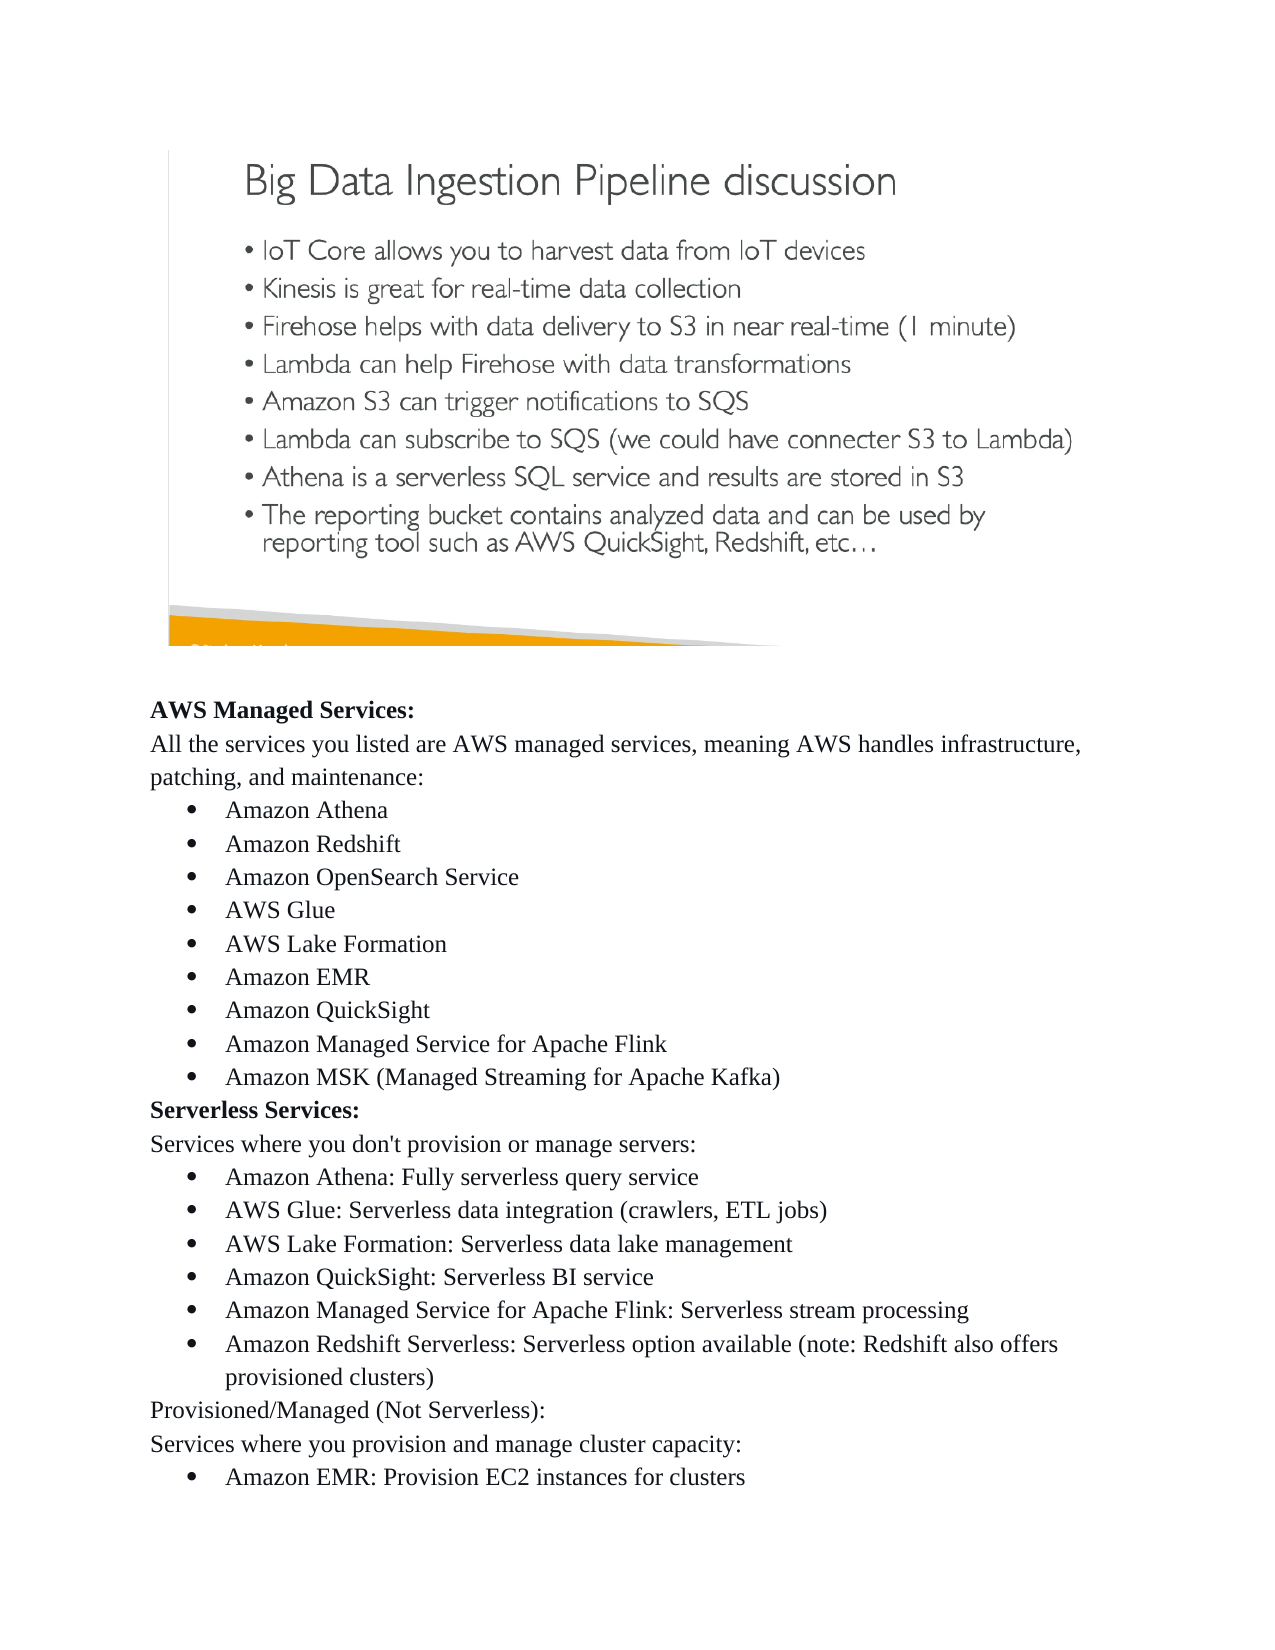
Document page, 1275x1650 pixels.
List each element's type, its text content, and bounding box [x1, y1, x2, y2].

text All the services you listed are AWS managed services, meaning AWS handles infrastructure, patching, and maintenance: [150, 729, 1125, 791]
text Services where you don't provision or manage servers: [150, 1129, 1125, 1157]
text Services where you provision and manage cluster capacity: [150, 1429, 1125, 1457]
list Amazon Managed Service for Apache Flink: Serverless stream processing [187, 1295, 1125, 1324]
text Serverless Services: [150, 1095, 1125, 1124]
list Amazon QuickSight [187, 995, 1125, 1024]
list Amazon Redshift Serverless: Serverless option available (note: Redshift also offers provisioned clusters) [187, 1329, 1125, 1391]
list Amazon MSK (Managed Streaming for Apache Kafka) [187, 1062, 1125, 1091]
list Amazon OpenSearch Service [187, 862, 1125, 891]
list Amazon QuickSight: Serverless BI service [187, 1262, 1125, 1291]
list AWS Glue: Serverless data integration (crawlers, ETL jobs) [187, 1195, 1125, 1224]
list Amazon Redshift [187, 829, 1125, 857]
list Amazon EMR [187, 962, 1125, 991]
text AWS Managed Services: [150, 695, 1125, 724]
list Amazon EMR: Provision EC2 instances for clusters [187, 1462, 1125, 1491]
text Provisioned/Managed (Not Serverless): [150, 1395, 1125, 1424]
list Amazon Athena: Fully serverless query service [187, 1162, 1125, 1191]
list Amazon Athena [187, 795, 1125, 824]
list AWS Glue [187, 895, 1125, 924]
list AWS Lake Formation [187, 929, 1125, 957]
list AWS Lake Formation: Serverless data lake management [187, 1229, 1125, 1257]
list Amazon Managed Service for Apache Flink [187, 1029, 1125, 1057]
